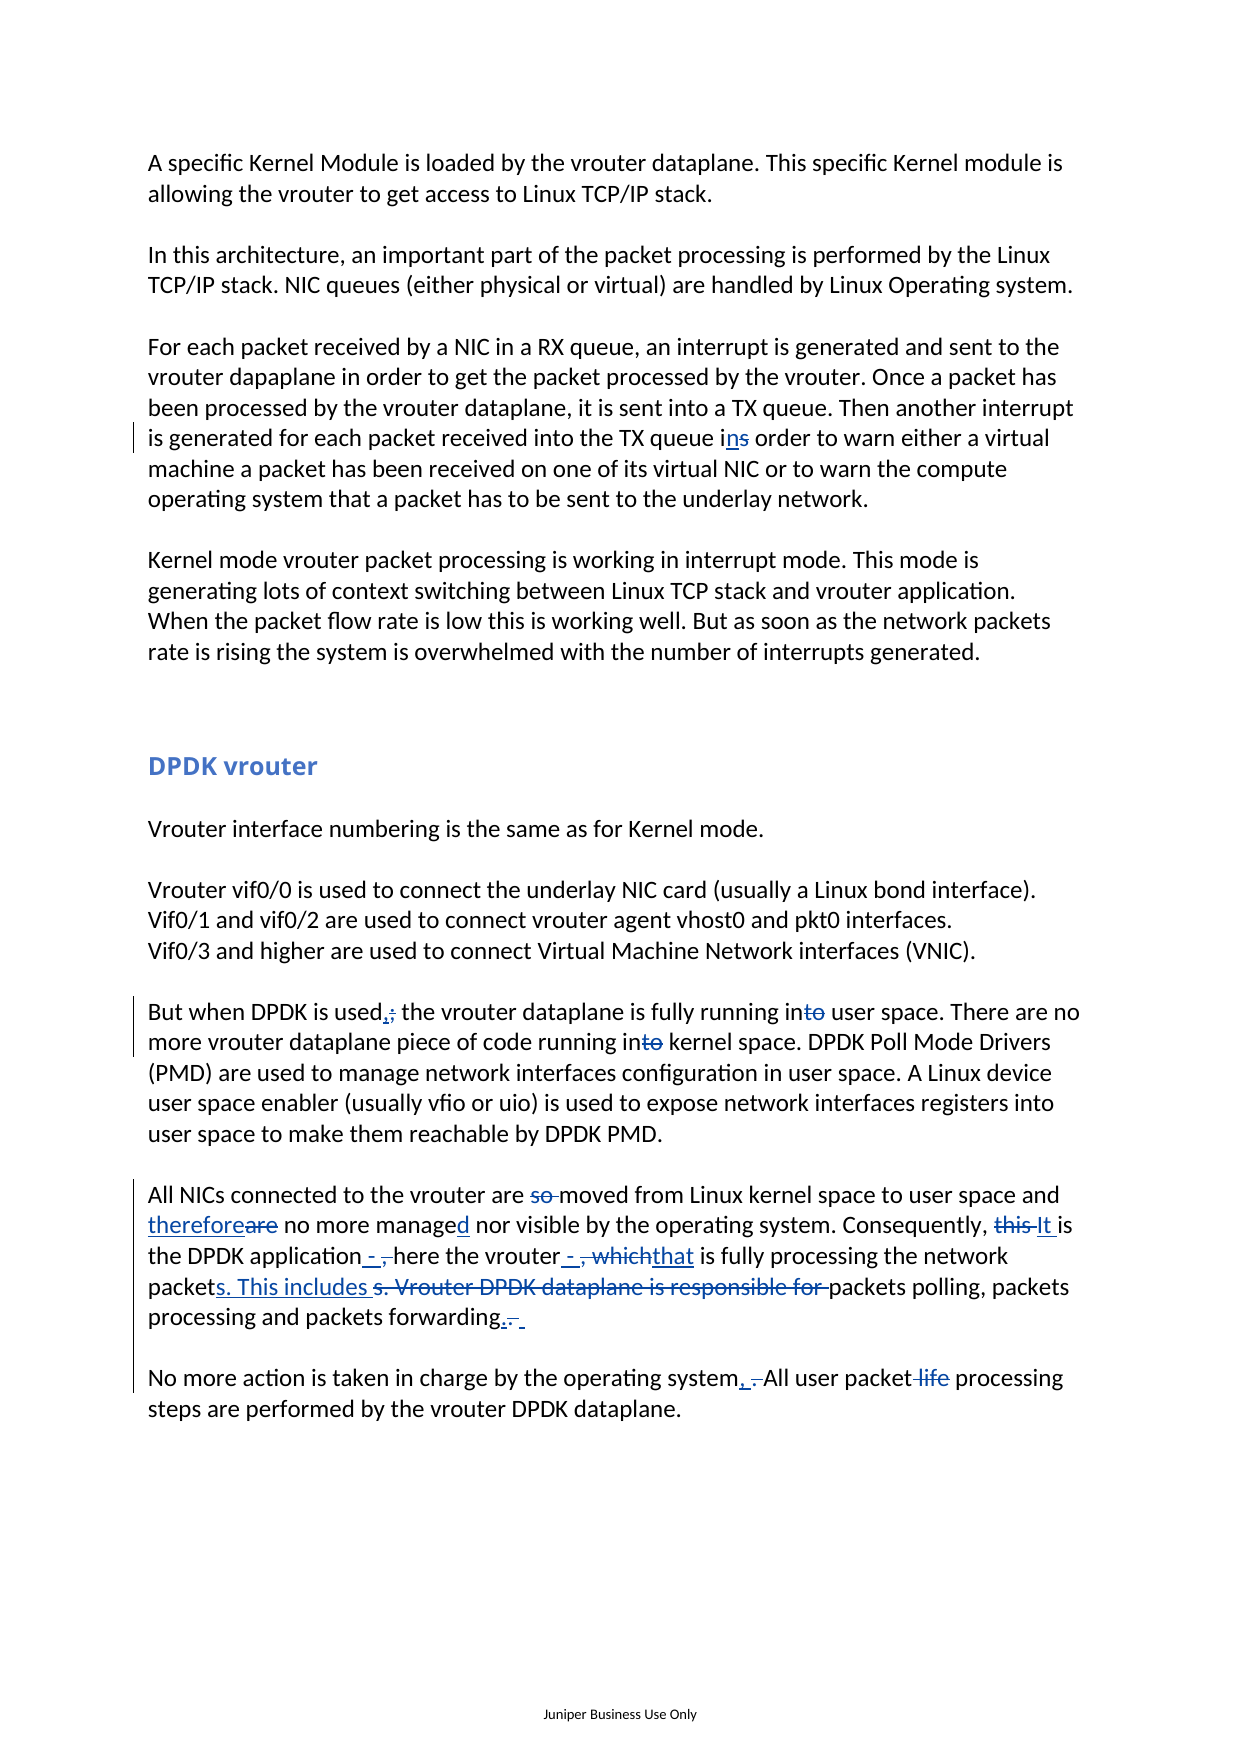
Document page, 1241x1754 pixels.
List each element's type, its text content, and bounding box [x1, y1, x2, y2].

text No more action is taken in charge by the operating systemAll user packet processing steps are performed by the vrouter DPDK dataplane. [148, 1362, 1093, 1423]
text Vrouter interface numbering is the same as for Kernel mode. [148, 813, 1093, 843]
text But when DPDK is used the vrouter dataplane is fully running in user space. There are no more vrouter dataplane piece of code running in kernel space. DPDK Poll Mode Drivers (PMD) are used to manage network interfaces configuration in user space. A Linux device user space enabler (usually vfio or uio) is used to expose network interfaces registers into user space to make them reachable by DPDK PMD. [148, 996, 1093, 1149]
subtitle DPDK vrouter [148, 748, 1093, 782]
text Kernel mode vrouter packet processing is working in interrupt mode. This mode is generating lots of context switching between Linux TCP stack and vrouter application. [148, 544, 1093, 605]
text Vrouter vif0/0 is used to connect the underlay NIC card (usually a Linux bond interface). [148, 874, 1093, 904]
text A specific Kernel Module is loaded by the vrouter dataplane. This specific Kernel module is allowing the vrouter to get access to Linux TCP/IP stack. [148, 148, 1093, 209]
text Vif0/3 and higher are used to connect Virtual Machine Network interfaces (VNIC). [148, 935, 1093, 966]
text Vif0/1 and vif0/2 are used to connect vrouter agent vhost0 and pkt0 interfaces. [148, 904, 1093, 935]
text When the packet flow rate is low this is working well. But as soon as the network packets rate is rising the system is overwhelmed with the number of interrupts generated. [148, 605, 1093, 666]
text All NICs connected to the vrouter are moved from Linux kernel space to user space and no more manage nor visible by the operating system. Consequently, is the DPDK applicationhere the vrouter is fully processing the network packetpackets polling, packets processing and packets forwarding [148, 1179, 1093, 1332]
text For each packet received by a NIC in a RX queue, an interrupt is generated and sent to the vrouter dapaplane in order to get the packet processed by the vrouter. Once a packet has been processed by the vrouter dataplane, it is sent into a TX queue. Then another interrupt is generated for each packet received into the TX queue i order to warn either a virtual machine a packet has been received on one of its virtual NIC or to warn the compute operating system that a packet has to be sent to the underlay network. [148, 331, 1093, 514]
text In this architecture, an important part of the packet processing is performed by the Linux TCP/IP stack. NIC queues (either physical or virtual) are handled by Linux Operating system. [148, 239, 1093, 300]
